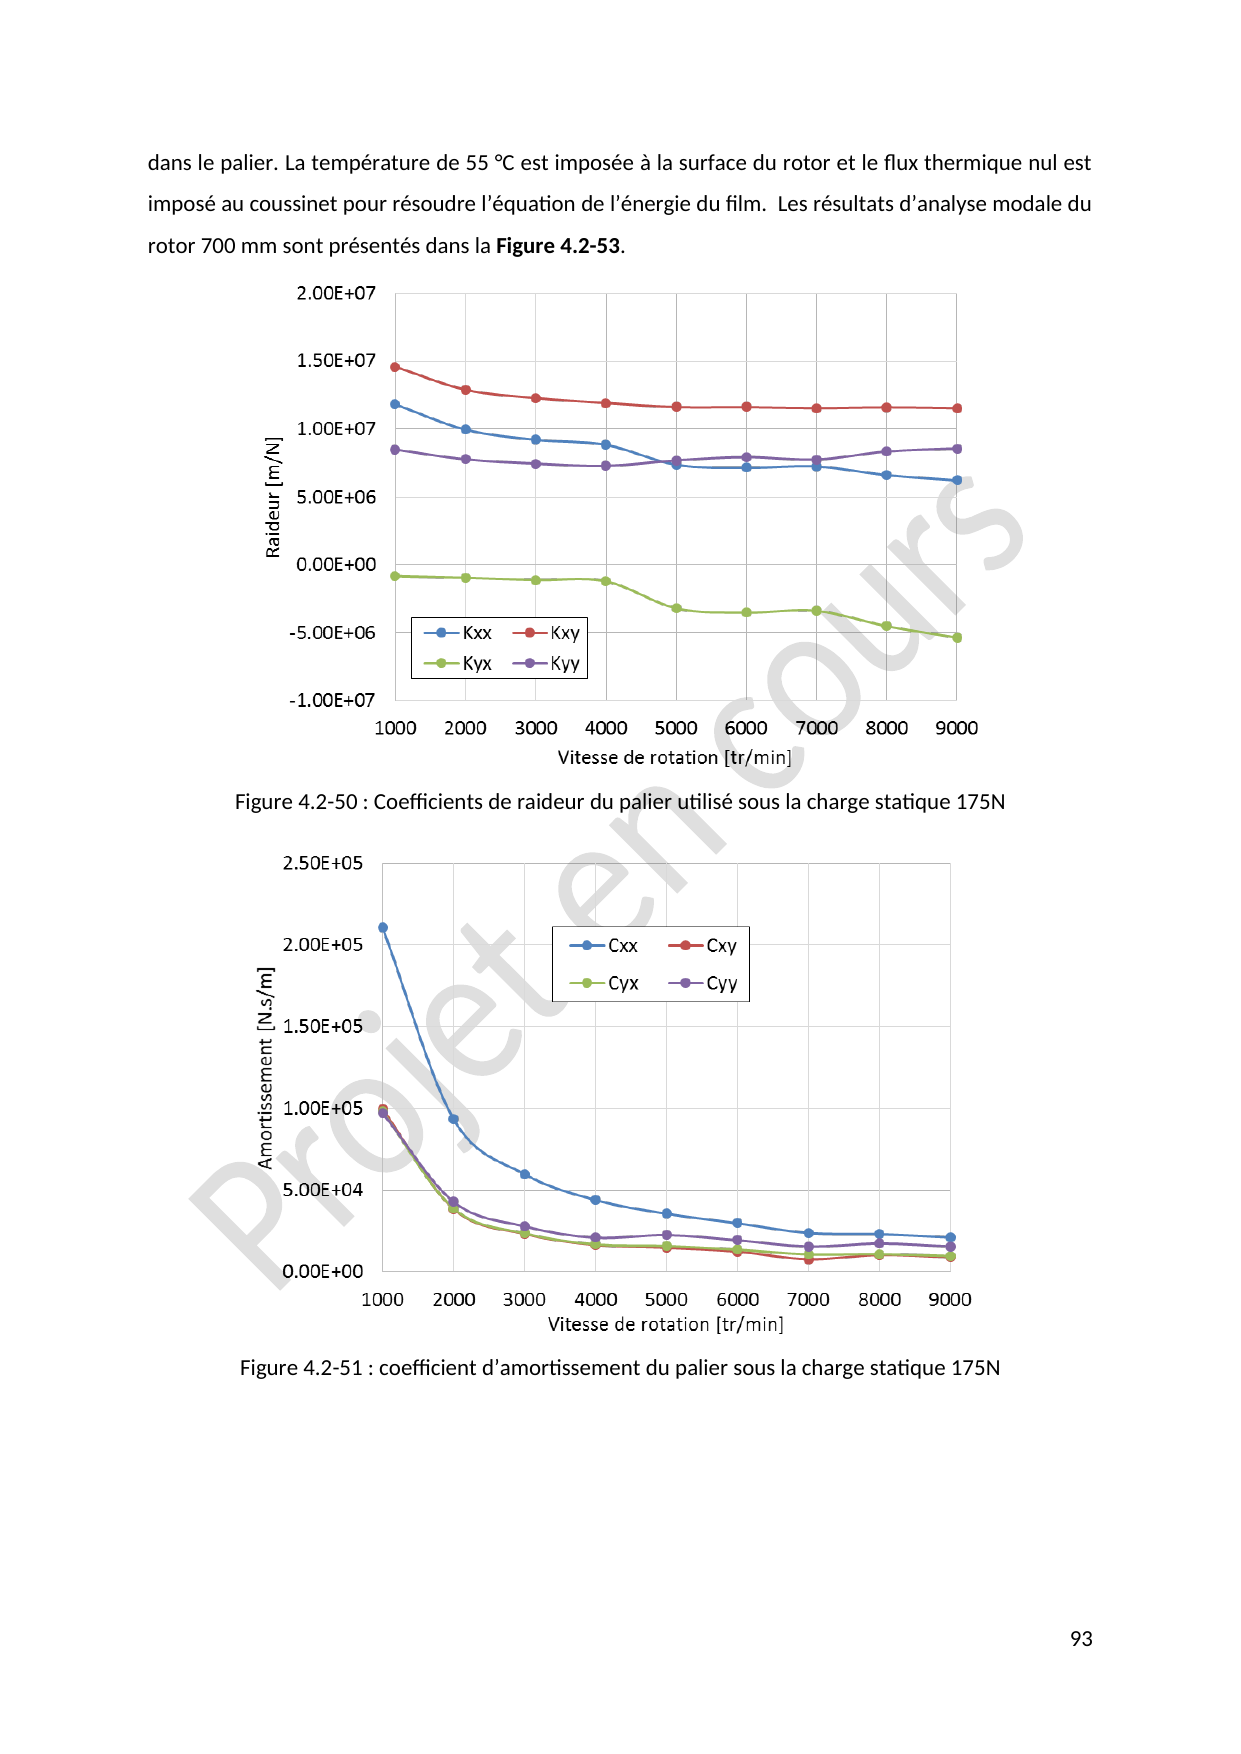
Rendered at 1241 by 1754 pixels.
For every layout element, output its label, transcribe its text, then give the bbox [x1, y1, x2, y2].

picture [246, 273, 994, 772]
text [148, 148, 1093, 259]
picture [243, 836, 997, 1339]
